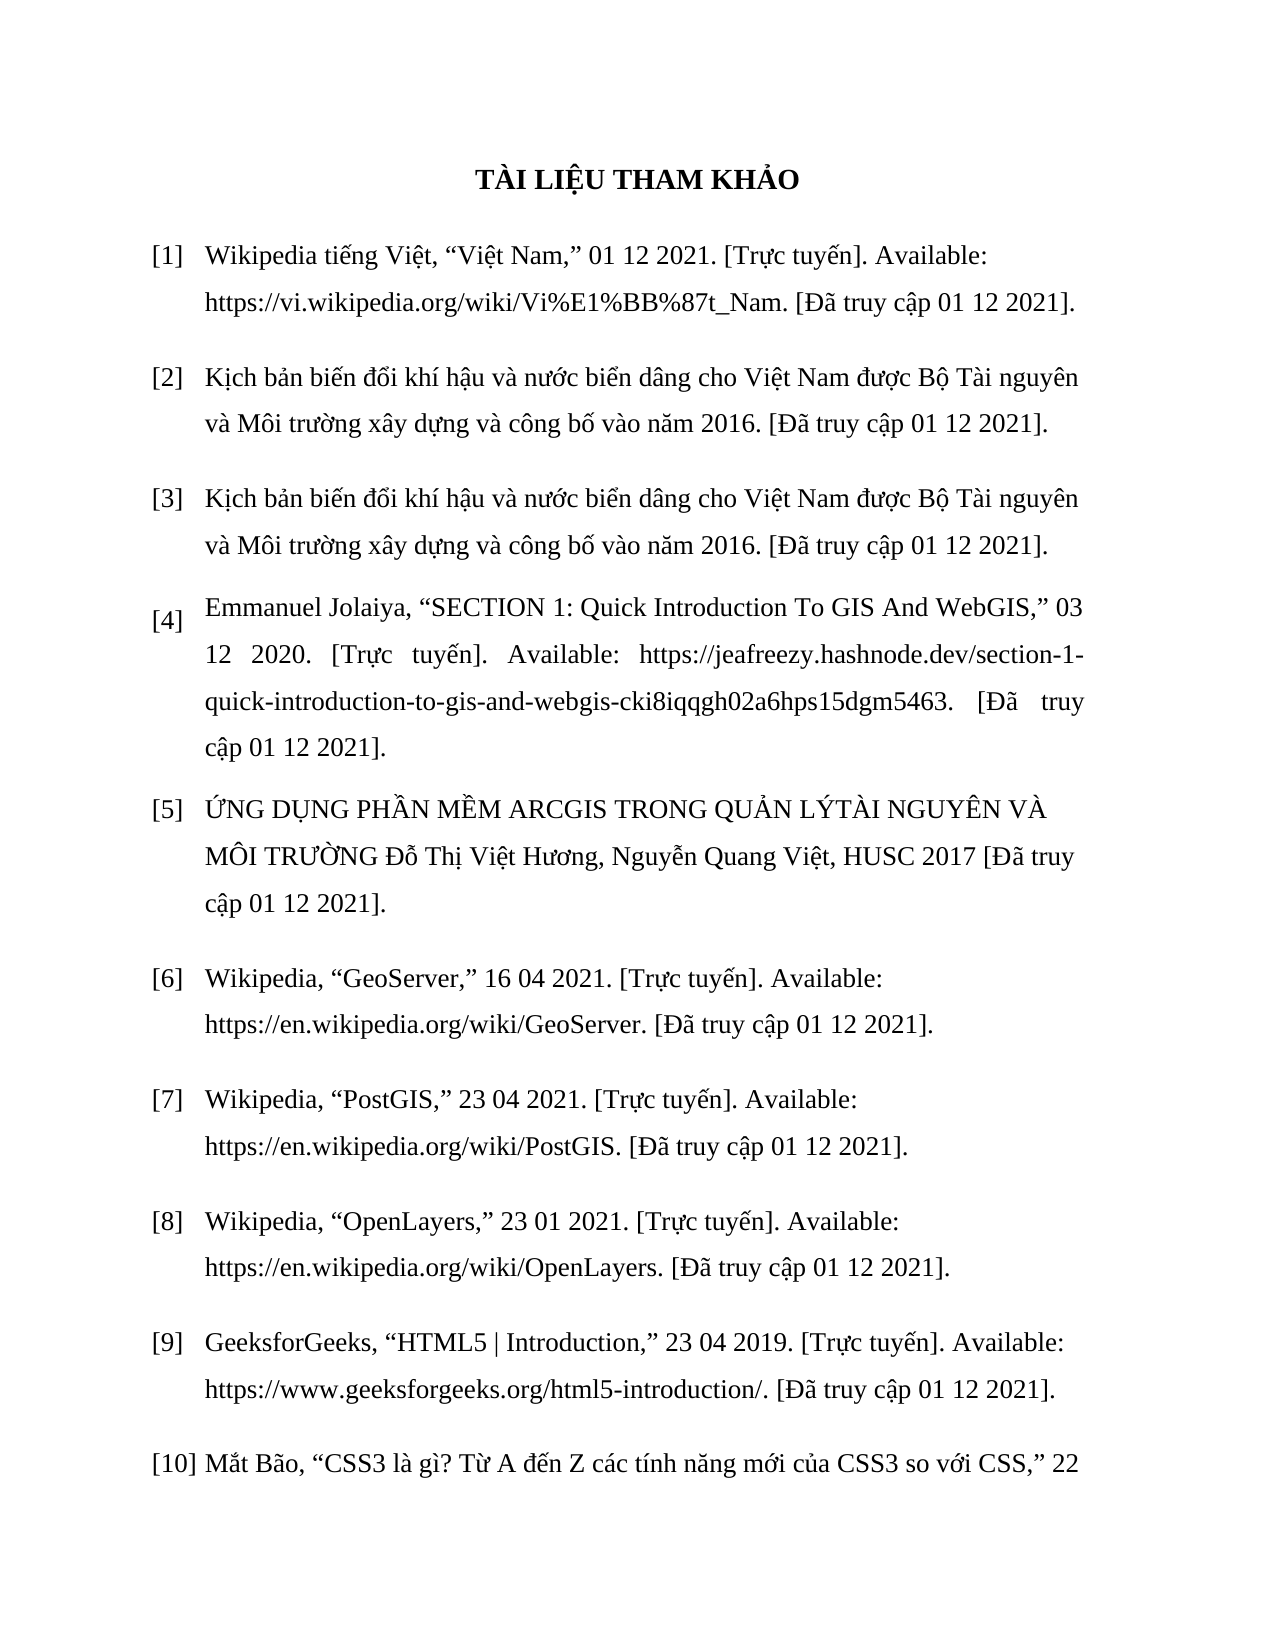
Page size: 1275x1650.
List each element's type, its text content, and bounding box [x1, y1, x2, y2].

table_cell [4] [150, 590, 203, 779]
table_cell GeeksforGeeks, “HTML5 | Introduction,” 23 04 2019. [Trực tuyến]. Available: https://www.geeksforgeeks.org/html5-introduction/. [Đã truy cập 01 12 2021]. [203, 1312, 1086, 1433]
table_cell Wikipedia, “GeoServer,” 16 04 2021. [Trực tuyến]. Available: https://en.wikipedia.org/wiki/GeoServer. [Đã truy cập 01 12 2021]. [203, 948, 1086, 1069]
table_header Wikipedia tiếng Việt, “Việt Nam,” 01 12 2021. [Trực tuyến]. Available: https://vi.wikipedia.org/wiki/Vi%E1%BB%87t_Nam. [Đã truy cập 01 12 2021]. [203, 225, 1086, 347]
table_cell [5] [150, 780, 203, 948]
table_header [1] [150, 225, 203, 347]
table_cell Emmanuel Jolaiya, “SECTION 1: Quick Introduction To GIS And WebGIS,” 03 12 2020. [Trực tuyến]. Available: https://jeafreezy.hashnode.dev/section-1-quick-introduction-to-gis-and-webgis-cki8iqqgh02a6hps15dgm5463. [Đã truy cập 01 12 2021]. [203, 590, 1086, 779]
table_cell [8] [150, 1191, 203, 1312]
table_cell ỨNG DỤNG PHẦN MỀM ARCGIS TRONG QUẢN LÝTÀI NGUYÊN VÀ MÔI TRƯỜNG Đỗ Thị Việt Hương, Nguyễn Quang Việt, HUSC 2017 [Đã truy cập 01 12 2021]. [203, 780, 1086, 948]
table_cell Wikipedia, “OpenLayers,” 23 01 2021. [Trực tuyến]. Available: https://en.wikipedia.org/wiki/OpenLayers. [Đã truy cập 01 12 2021]. [203, 1191, 1086, 1312]
table_cell [3] [150, 468, 203, 590]
table_cell Wikipedia, “PostGIS,” 23 04 2021. [Trực tuyến]. Available: https://en.wikipedia.org/wiki/PostGIS. [Đã truy cập 01 12 2021]. [203, 1069, 1086, 1191]
table_cell [10] [150, 1434, 203, 1500]
table_cell [9] [150, 1312, 203, 1433]
table_cell [2] [150, 347, 203, 468]
subtitle TÀI LIỆU THAM KHẢO [150, 162, 1125, 196]
table_cell [6] [150, 948, 203, 1069]
table_cell Kịch bản biến đổi khí hậu và nước biển dâng cho Việt Nam được Bộ Tài nguyên và Môi trường xây dựng và công bố vào năm 2016. [Đã truy cập 01 12 2021]. [203, 468, 1086, 590]
table_cell [7] [150, 1069, 203, 1191]
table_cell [203, 1434, 1086, 1500]
table_cell Kịch bản biến đổi khí hậu và nước biển dâng cho Việt Nam được Bộ Tài nguyên và Môi trường xây dựng và công bố vào năm 2016. [Đã truy cập 01 12 2021]. [203, 347, 1086, 468]
